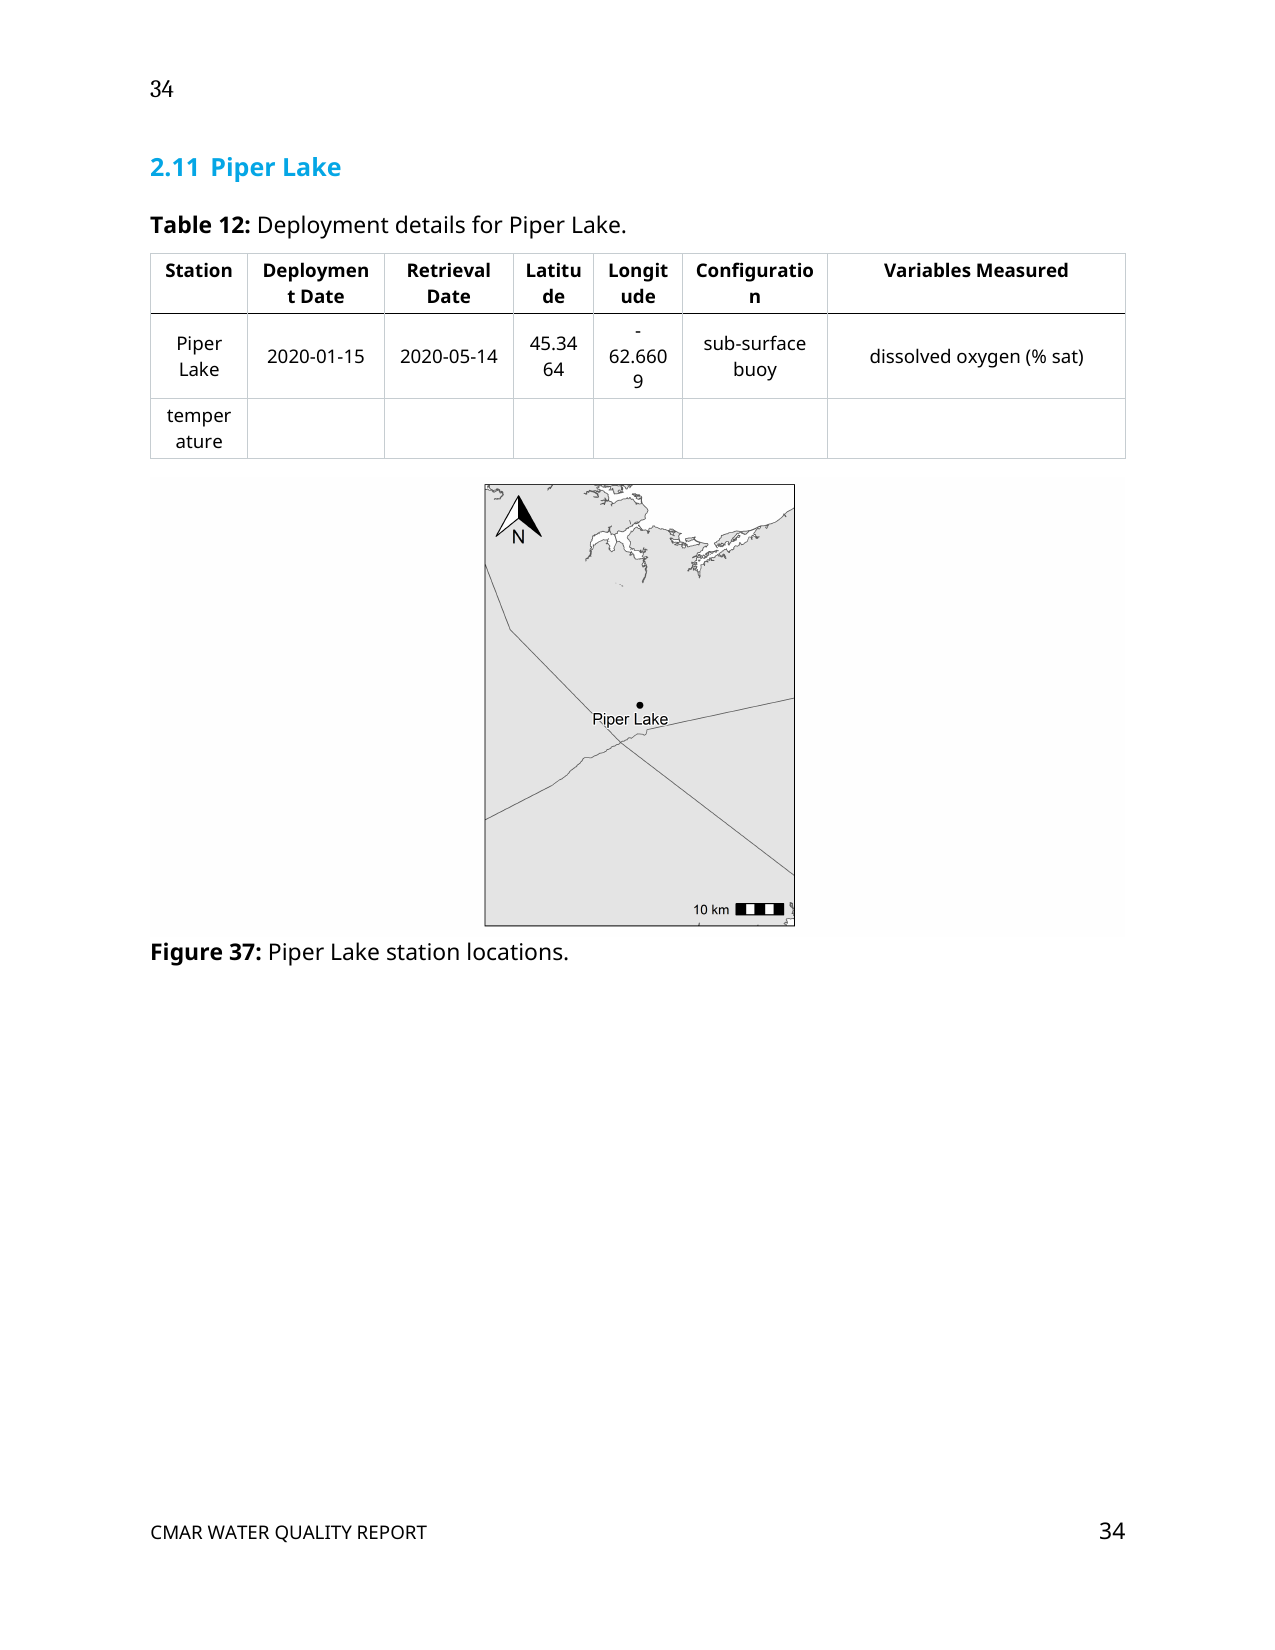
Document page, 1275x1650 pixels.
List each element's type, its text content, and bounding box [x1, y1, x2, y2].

table_header Deployment Date [248, 254, 384, 312]
table_header Station [151, 254, 247, 312]
table_cell Piper Lake [151, 314, 247, 398]
table_cell 2020-05-14 [385, 314, 513, 398]
table_cell temperature [151, 399, 247, 458]
text Figure 37: Piper Lake station locations. [150, 937, 1125, 967]
table_header Longitude [594, 254, 682, 312]
table_header Variables Measured [828, 254, 1125, 312]
table_cell 45.3464 [514, 314, 593, 398]
table_cell [248, 399, 384, 458]
table_header Latitude [514, 254, 593, 312]
table_header Configuration [683, 254, 827, 312]
table_header Retrieval Date [385, 254, 513, 312]
table_cell [594, 399, 682, 458]
table_cell dissolved oxygen (% sat) [828, 314, 1125, 398]
subtitle Piper Lake [150, 150, 1125, 184]
table_cell [385, 399, 513, 458]
table_cell 2020-01-15 [248, 314, 384, 398]
table_cell [683, 399, 827, 458]
table_cell sub-surface buoy [683, 314, 827, 398]
table_cell [514, 399, 593, 458]
picture [150, 477, 1125, 937]
table_cell [828, 399, 1125, 458]
table_cell -62.6609 [594, 314, 682, 398]
text Table 12: Deployment details for Piper Lake. [150, 209, 1125, 240]
